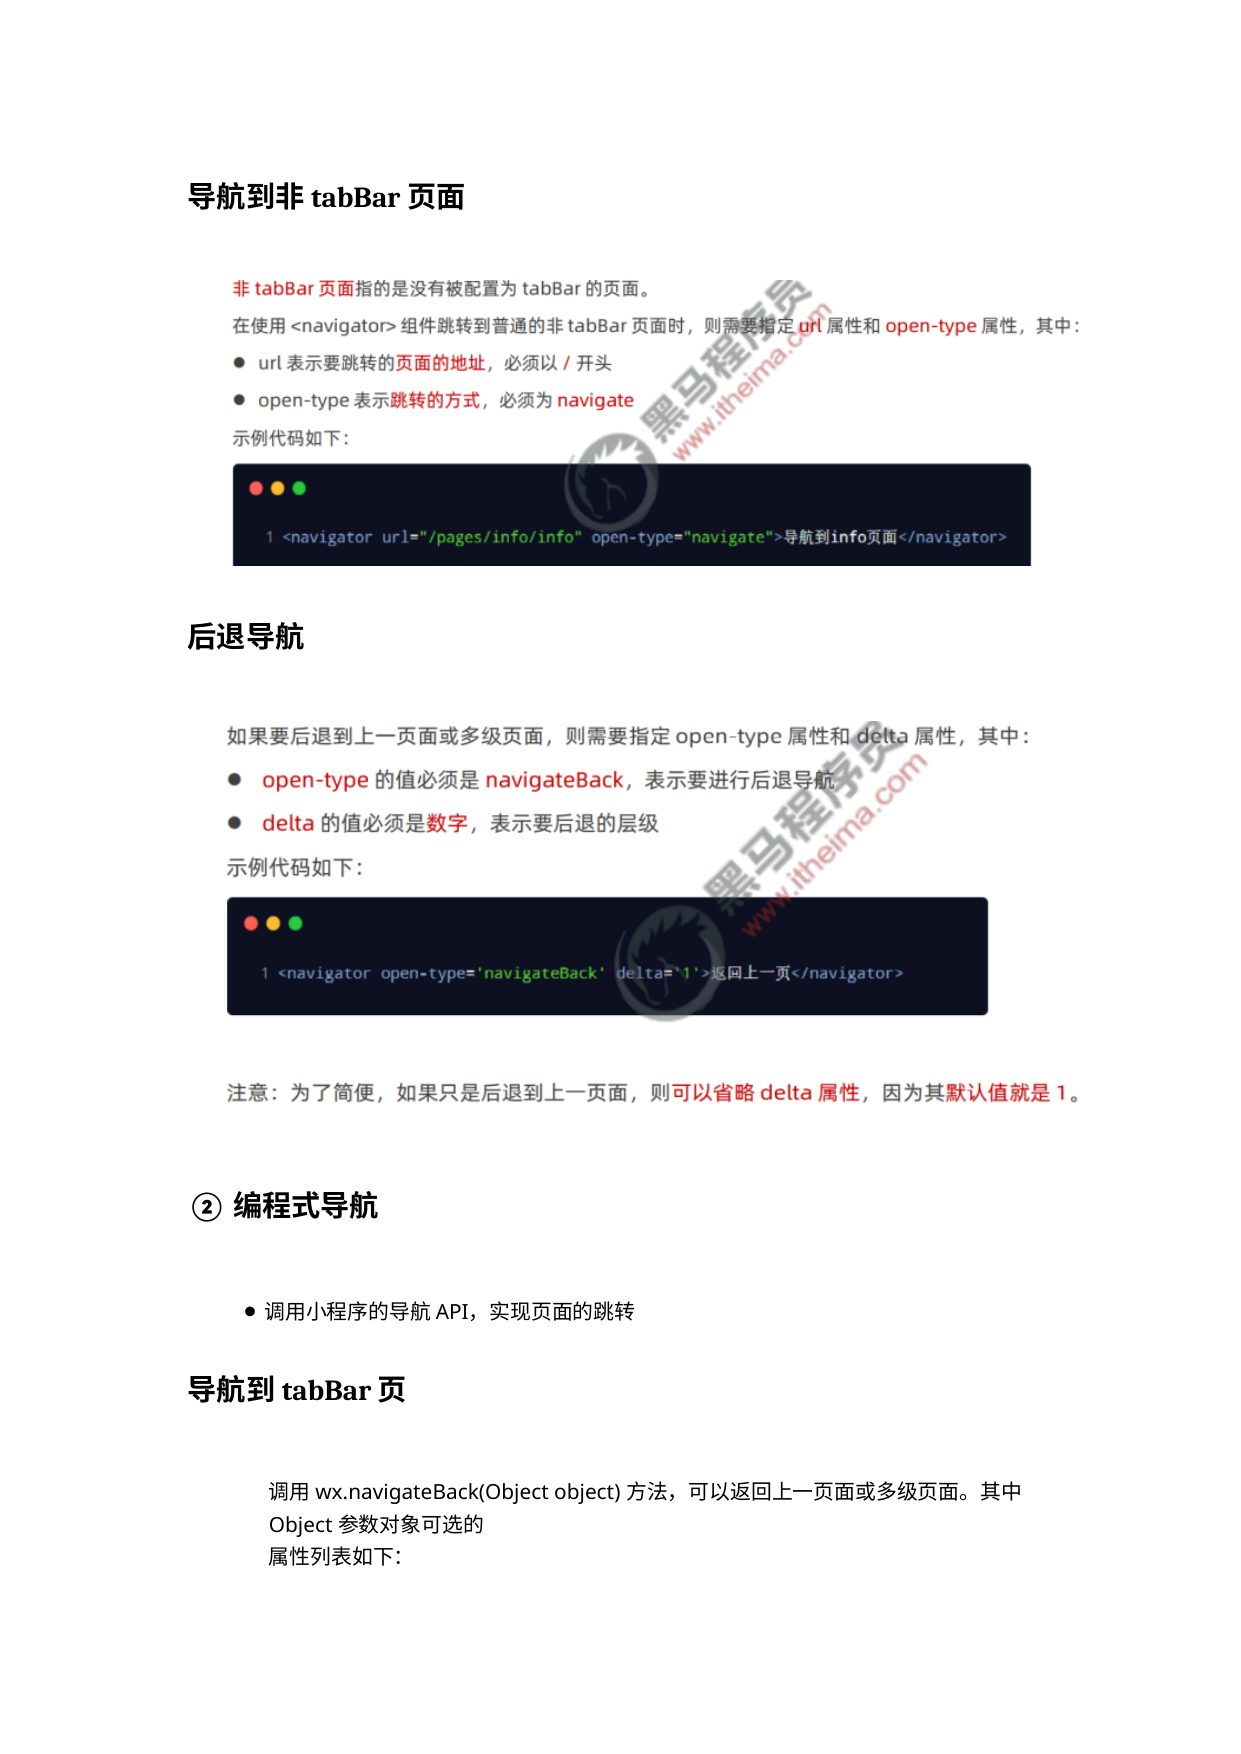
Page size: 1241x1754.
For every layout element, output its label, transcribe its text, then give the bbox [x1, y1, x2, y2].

picture [225, 280, 1091, 566]
picture [225, 721, 1091, 1115]
list 属性列表如下： [269, 1539, 1053, 1572]
subtitle 导航到 tabBar 页 [187, 1356, 1053, 1421]
list ⚫ 调用小程序的导航 API，实现页面的跳转 [225, 1294, 1053, 1326]
subtitle 后退导航 [187, 602, 1053, 667]
list 调用 wx.navigateBack(Object object) 方法，可以返回上一页面或多级页面。其中 Object 参数对象可选的 [269, 1474, 1053, 1539]
subtitle 导航到非 tabBar 页面 [187, 162, 1053, 227]
subtitle ② 编程式导航 [187, 1171, 1053, 1236]
